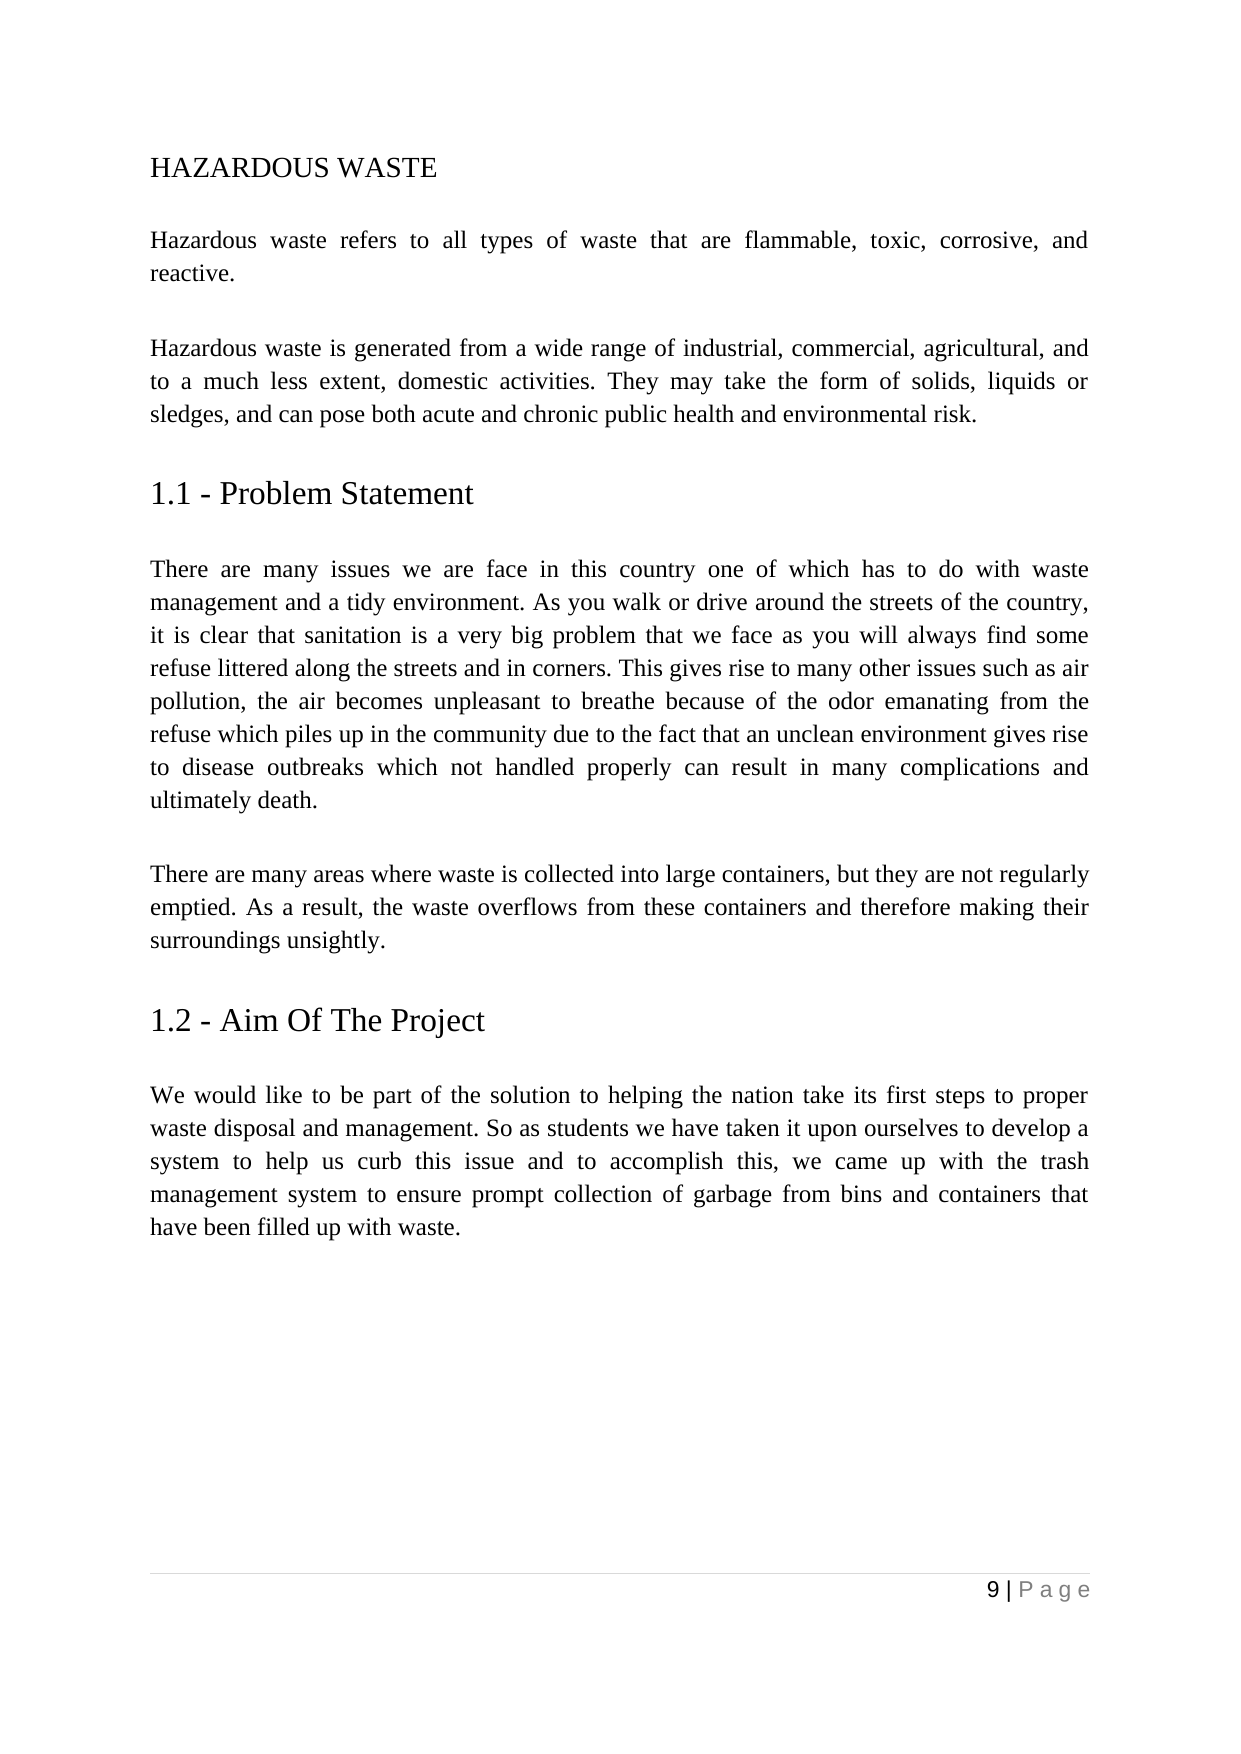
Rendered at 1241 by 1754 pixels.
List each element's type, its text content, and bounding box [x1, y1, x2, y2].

text We would like to be part of the solution to helping the nation take its first steps to proper waste disposal and management. So as students we have taken it upon ourselves to develop a system to help us curb this issue and to accomplish this, we came up with the trash management system to ensure prompt collection of garbage from bins and containers that have been filled up with waste. [150, 1080, 1090, 1241]
text HAZARDOUS WASTE [150, 150, 1090, 183]
text There are many issues we are face in this country one of which has to do with waste management and a tidy environment. As you walk or drive around the streets of the country, it is clear that sanitation is a very big problem that we face as you will always find some refuse littered along the streets and in corners. This gives rise to many other issues such as air pollution, the air becomes unpleasant to breathe because of the odor emanating from the refuse which piles up in the community due to the fact that an unclean environment gives rise to disease outbreaks which not handled properly can result in many complications and ultimately death. [150, 554, 1090, 813]
subtitle 1.2 - Aim Of The Project [150, 1000, 1090, 1038]
text There are many areas where waste is collected into large containers, but they are not regularly emptied. As a result, the waste overflows from these containers and therefore making their surroundings unsightly. [150, 859, 1090, 954]
text Hazardous waste refers to all types of waste that are flammable, toxic, corrosive, and reactive. [150, 225, 1090, 287]
text Hazardous waste is generated from a wide range of industrial, commercial, agricultural, and to a much less extent, domestic activities. They may take the form of solids, liquids or sledges, and can pose both acute and chronic public health and environmental risk. [150, 333, 1090, 428]
subtitle 1.1 - Problem Statement [150, 474, 1090, 512]
